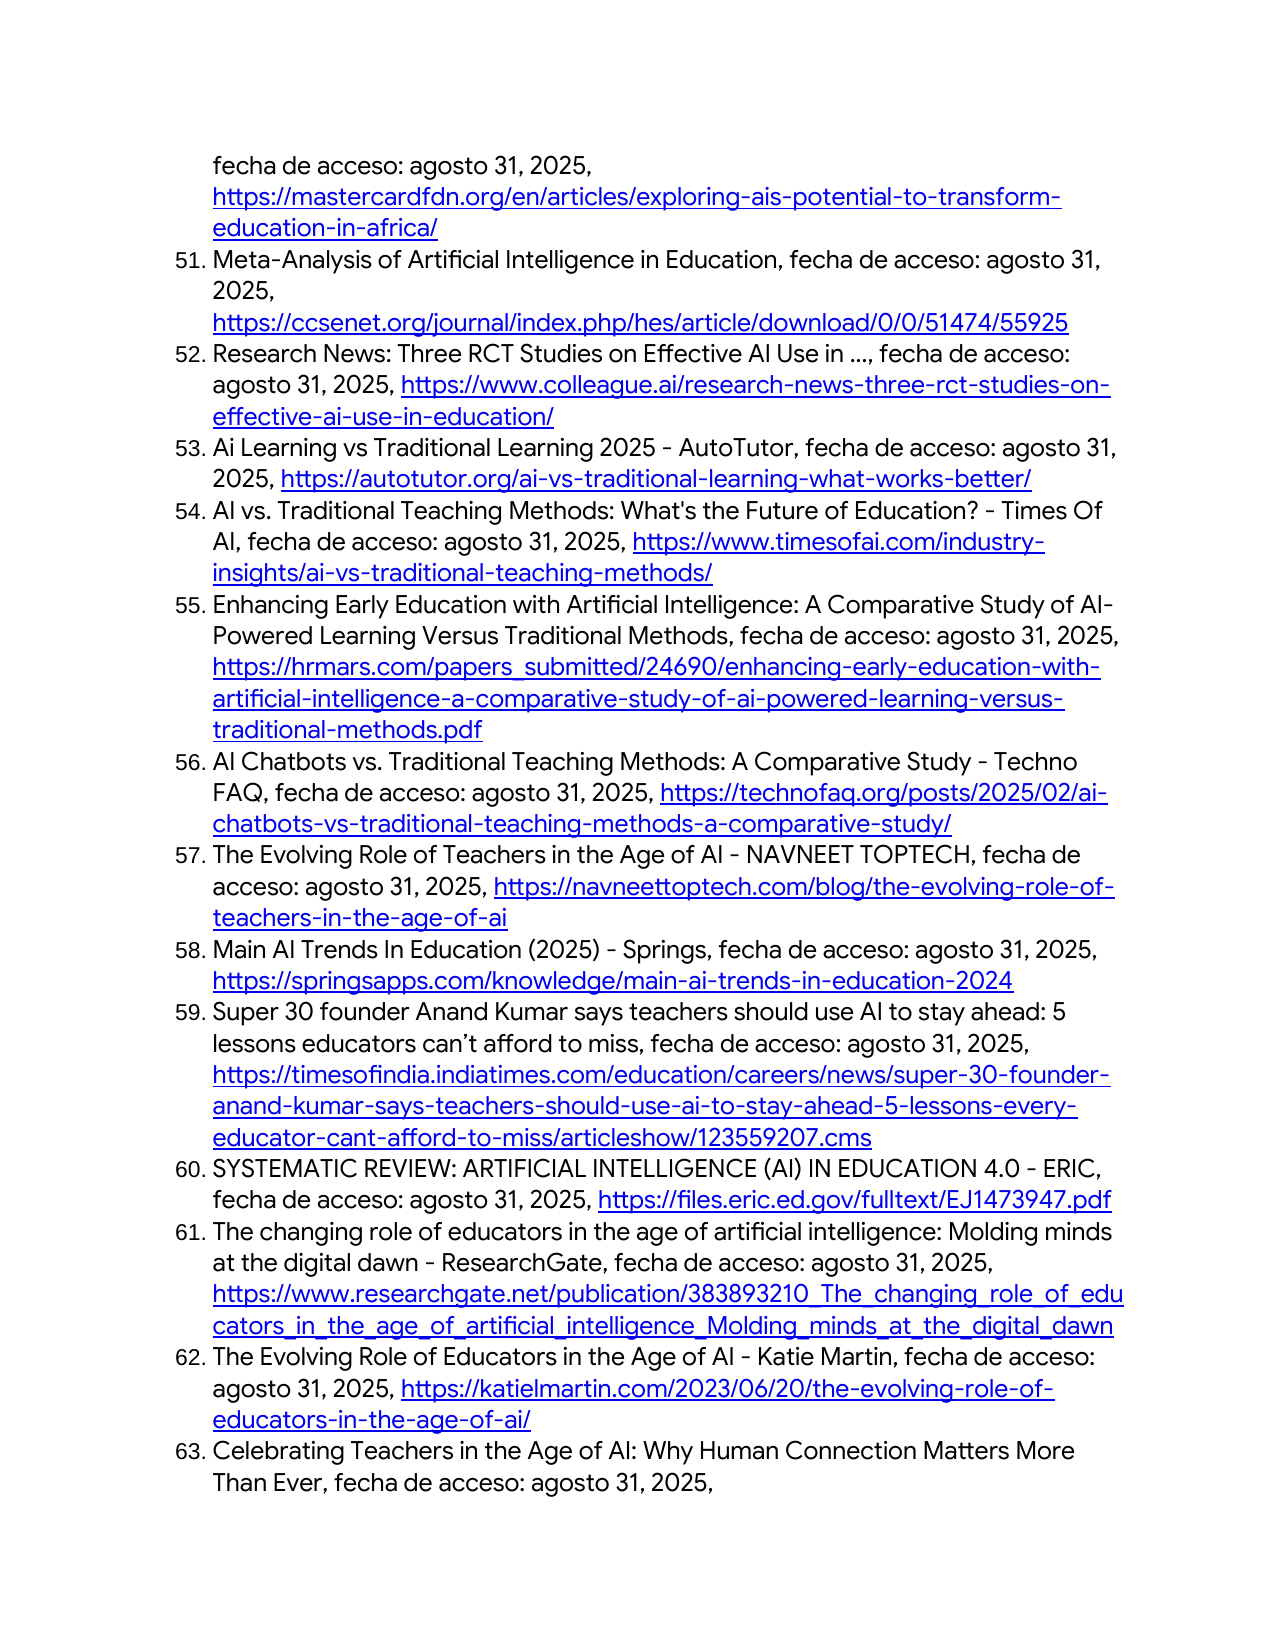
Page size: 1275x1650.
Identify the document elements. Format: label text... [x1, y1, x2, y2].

list Main AI Trends In Education (2025) - Springs, fecha de acceso: agosto 31, 2025, https://springsapps.com/knowledge/main-ai-trends-in-education-2024 [175, 934, 1125, 997]
list The changing role of educators in the age of artificial intelligence: Molding minds at the digital dawn - ResearchGate, fecha de acceso: agosto 31, 2025, https://www.researchgate.net/publication/383893210_The_changing_role_of_educators_in_the_age_of_artificial_intelligence_Molding_minds_at_the_digital_dawn [175, 1216, 1125, 1341]
list AI vs. Traditional Teaching Methods: What's the Future of Education? - Times Of AI, fecha de acceso: agosto 31, 2025, https://www.timesofai.com/industry-insights/ai-vs-traditional-teaching-methods/ [175, 495, 1125, 589]
list Research News: Three RCT Studies on Effective AI Use in ..., fecha de acceso: agosto 31, 2025, https://www.colleague.ai/research-news-three-rct-studies-on-effective-ai-use-in-education/ [175, 338, 1125, 432]
list Enhancing Early Education with Artificial Intelligence: A Comparative Study of AI-Powered Learning Versus Traditional Methods, fecha de acceso: agosto 31, 2025, https://hrmars.com/papers_submitted/24690/enhancing-early-education-with-artificial-intelligence-a-comparative-study-of-ai-powered-learning-versus-traditional-methods.pdf [175, 589, 1125, 746]
list Super 30 founder Anand Kumar says teachers should use AI to stay ahead: 5 lessons educators can’t afford to miss, fecha de acceso: agosto 31, 2025, https://timesofindia.indiatimes.com/education/careers/news/super-30-founder-anand-kumar-says-teachers-should-use-ai-to-stay-ahead-5-lessons-every-educator-cant-afford-to-miss/articleshow/123559207.cms [175, 997, 1125, 1153]
list The Evolving Role of Educators in the Age of AI - Katie Martin, fecha de acceso: agosto 31, 2025, https://katielmartin.com/2023/06/20/the-evolving-role-of-educators-in-the-age-of-ai/ [175, 1341, 1125, 1436]
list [175, 1436, 1125, 1498]
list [175, 150, 1125, 244]
list The Evolving Role of Teachers in the Age of AI - NAVNEET TOPTECH, fecha de acceso: agosto 31, 2025, https://navneettoptech.com/blog/the-evolving-role-of-teachers-in-the-age-of-ai [175, 840, 1125, 934]
list AI Chatbots vs. Traditional Teaching Methods: A Comparative Study - Techno FAQ, fecha de acceso: agosto 31, 2025, https://technofaq.org/posts/2025/02/ai-chatbots-vs-traditional-teaching-methods-a-comparative-study/ [175, 746, 1125, 840]
list Ai Learning vs Traditional Learning 2025 - AutoTutor, fecha de acceso: agosto 31, 2025, https://autotutor.org/ai-vs-traditional-learning-what-works-better/ [175, 432, 1125, 495]
list Meta-Analysis of Artificial Intelligence in Education, fecha de acceso: agosto 31, 2025, https://ccsenet.org/journal/index.php/hes/article/download/0/0/51474/55925 [175, 244, 1125, 338]
list SYSTEMATIC REVIEW: ARTIFICIAL INTELLIGENCE (AI) IN EDUCATION 4.0 - ERIC, fecha de acceso: agosto 31, 2025, https://files.eric.ed.gov/fulltext/EJ1473947.pdf [175, 1153, 1125, 1216]
